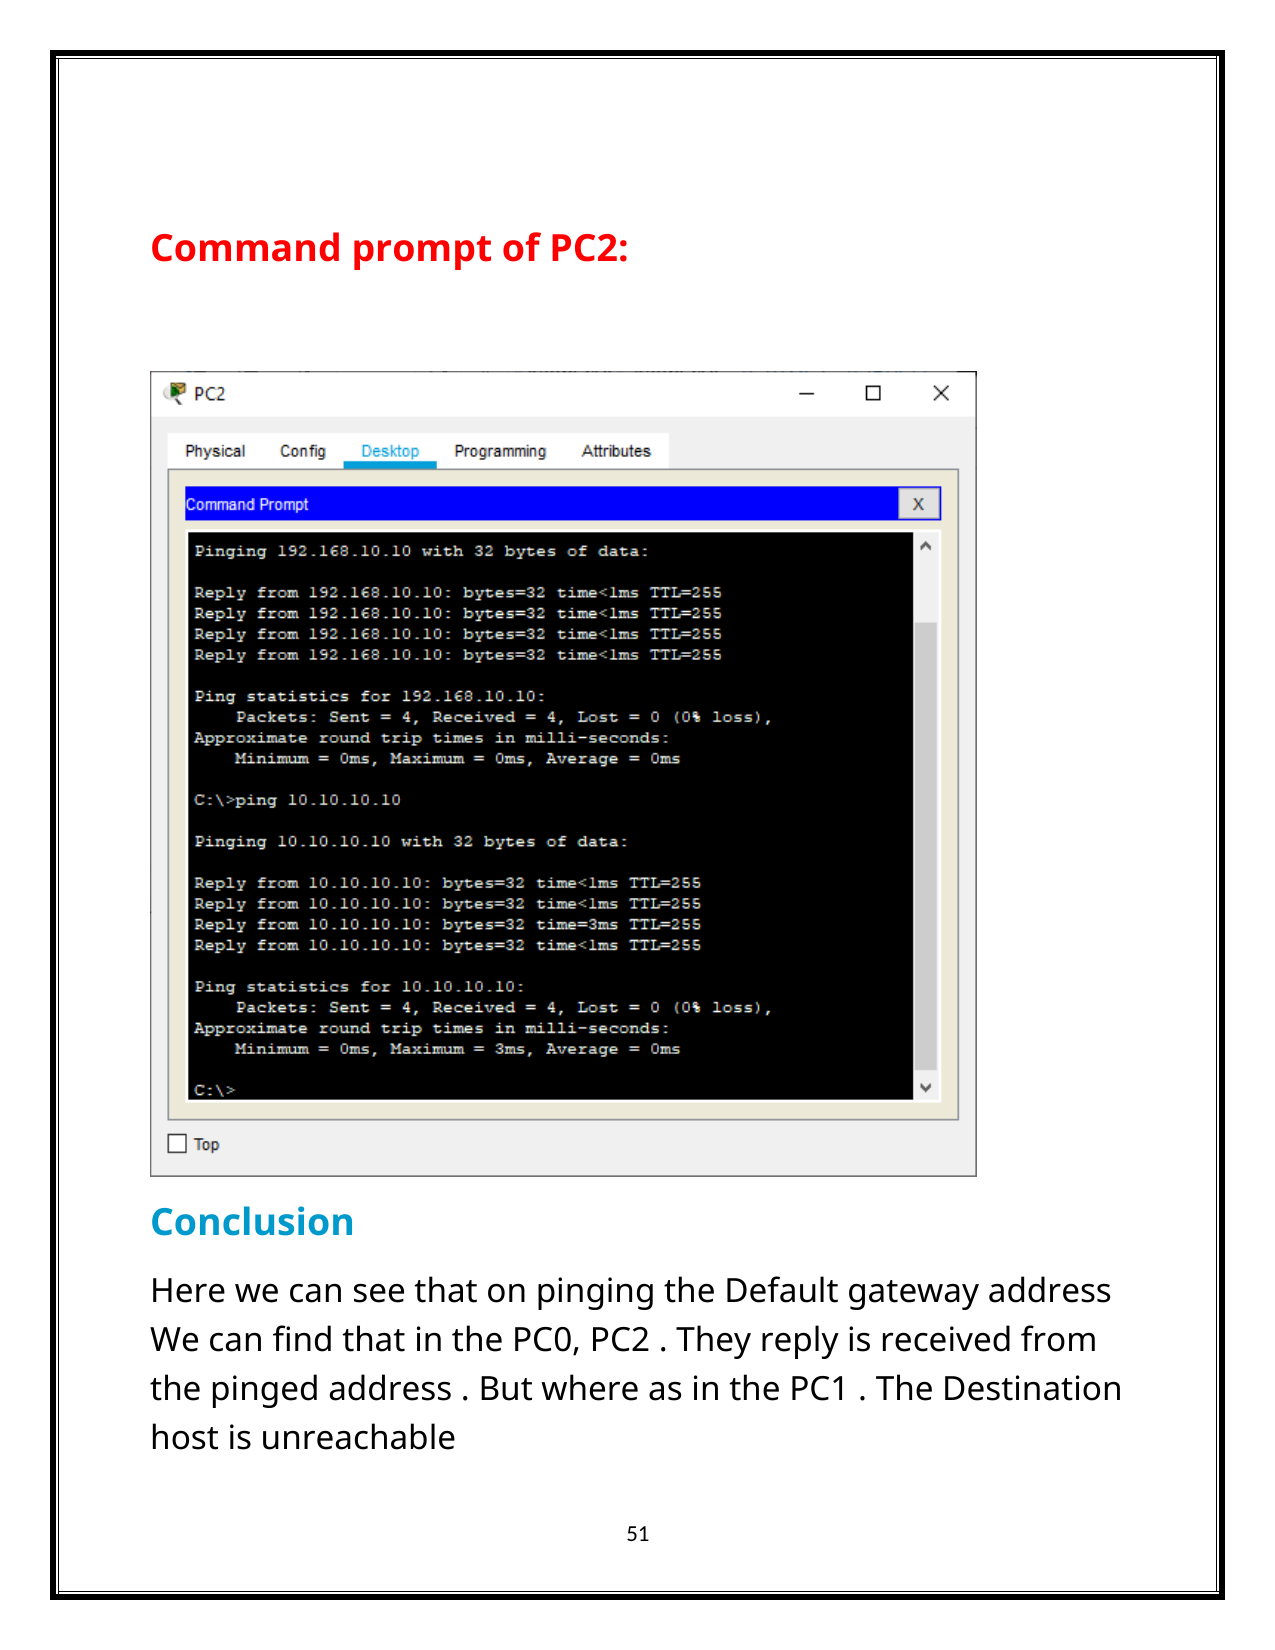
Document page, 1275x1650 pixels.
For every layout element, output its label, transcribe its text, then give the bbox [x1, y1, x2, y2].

text Here we can see that on pinging the Default gateway address We can find that in the PC0, PC2 . They reply is received from the pinged address . But where as in the PC1 . The Destination host is unreachable [150, 1267, 1125, 1459]
picture [150, 371, 977, 1177]
text Conclusion [150, 1195, 1125, 1246]
text Command prompt of PC2: [150, 222, 1125, 273]
